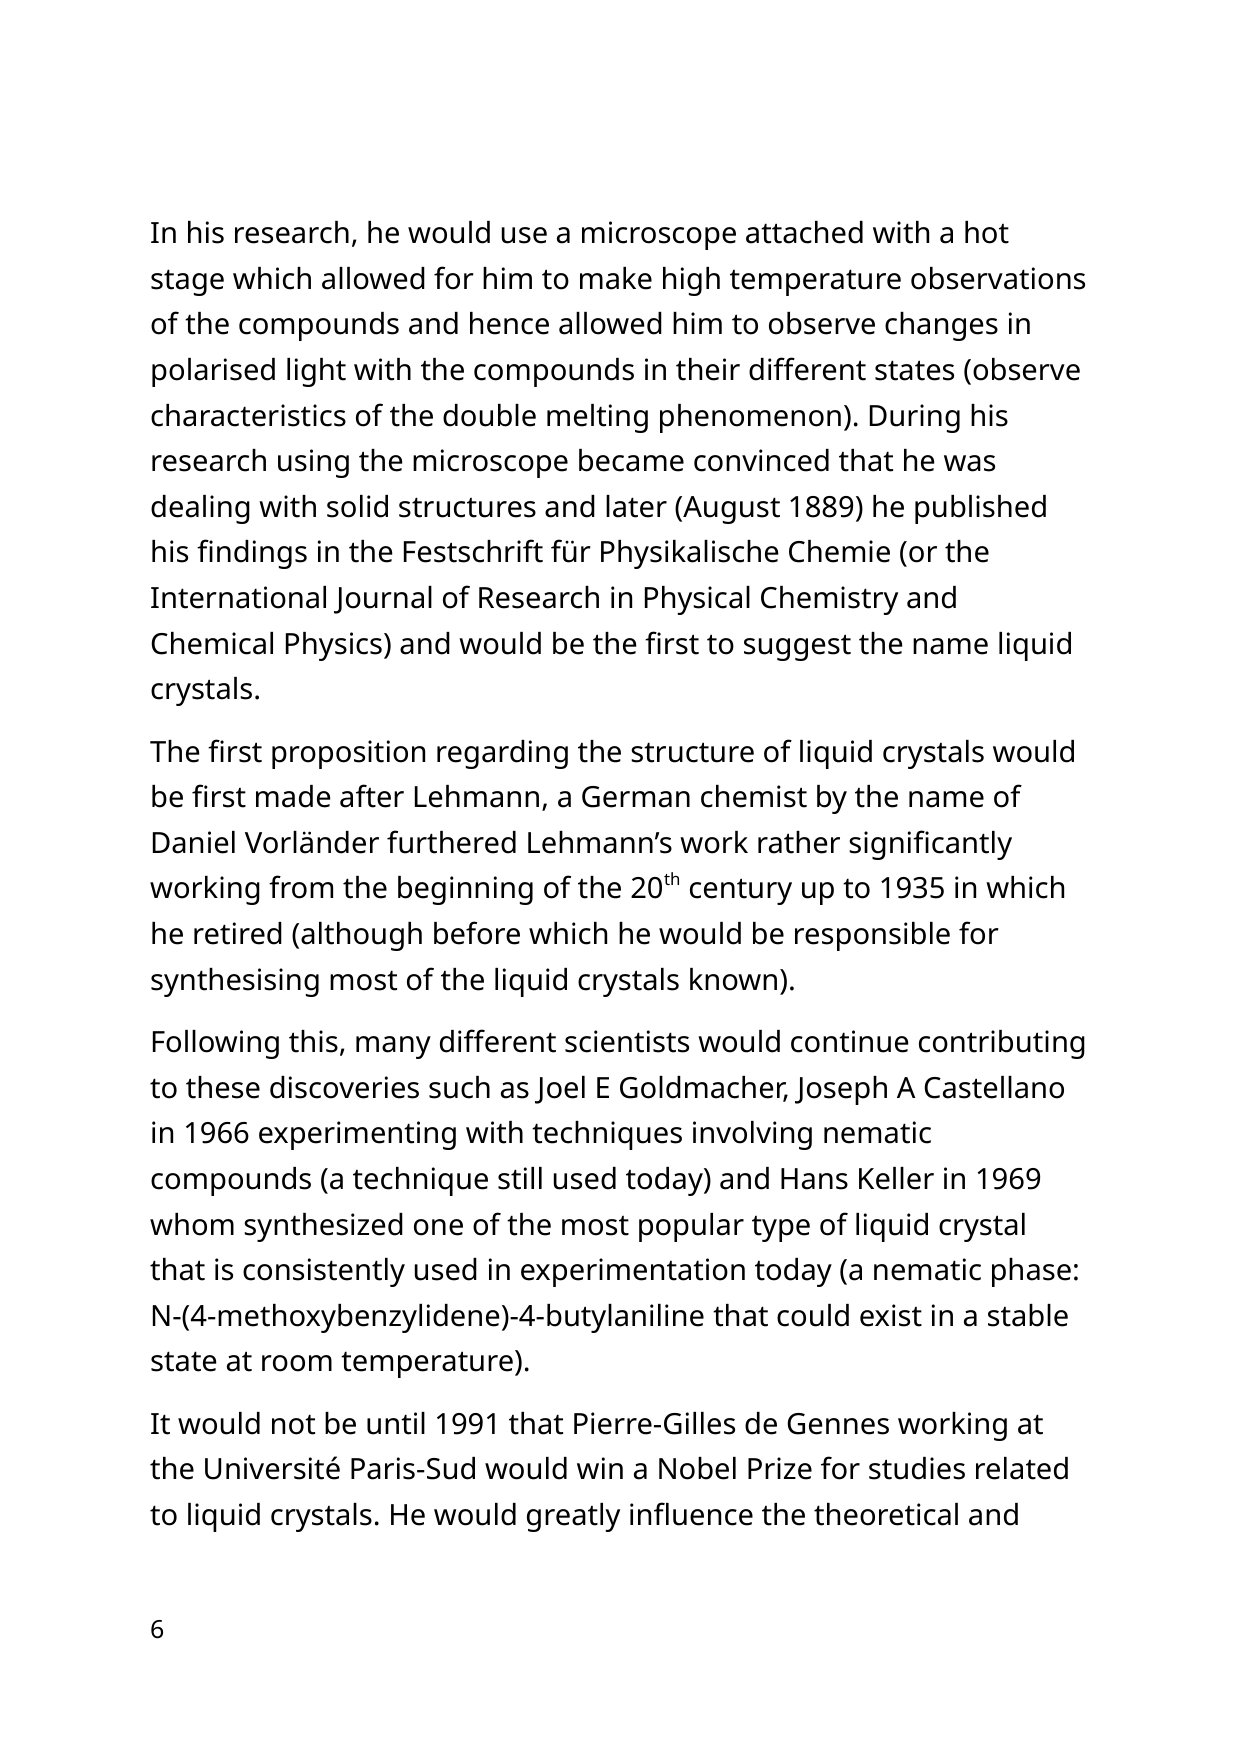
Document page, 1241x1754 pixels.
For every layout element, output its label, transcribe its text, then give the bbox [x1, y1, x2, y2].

text In his research, he would use a microscope attached with a hot stage which allowed for him to make high temperature observations of the compounds and hence allowed him to observe changes in polarised light with the compounds in their different states (observe characteristics of the double melting phenomenon). During his research using the microscope became convinced that he was dealing with solid structures and later (August 1889) he published his findings in the Festschrift für Physikalische Chemie (or the International Journal of Research in Physical Chemistry and Chemical Physics) and would be the first to suggest the name liquid crystals. [150, 212, 1090, 708]
text Following this, many different scientists would continue contributing to these discoveries such as Joel E Goldmacher, Joseph A Castellano in 1966 experimenting with techniques involving nematic compounds (a technique still used today) and Hans Keller in 1969 whom synthesized one of the most popular type of liquid crystal that is consistently used in experimentation today (a nematic phase: N-(4-methoxybenzylidene)-4-butylaniline that could exist in a stable state at room temperature). [150, 1021, 1090, 1380]
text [150, 1403, 1090, 1534]
text The first proposition regarding the structure of liquid crystals would be first made after Lehmann, a German chemist by the name of Daniel Vorländer furthered Lehmann’s work rather significantly working from the beginning of the 20th century up to 1935 in which he retired (although before which he would be responsible for synthesising most of the liquid crystals known). [150, 731, 1090, 999]
